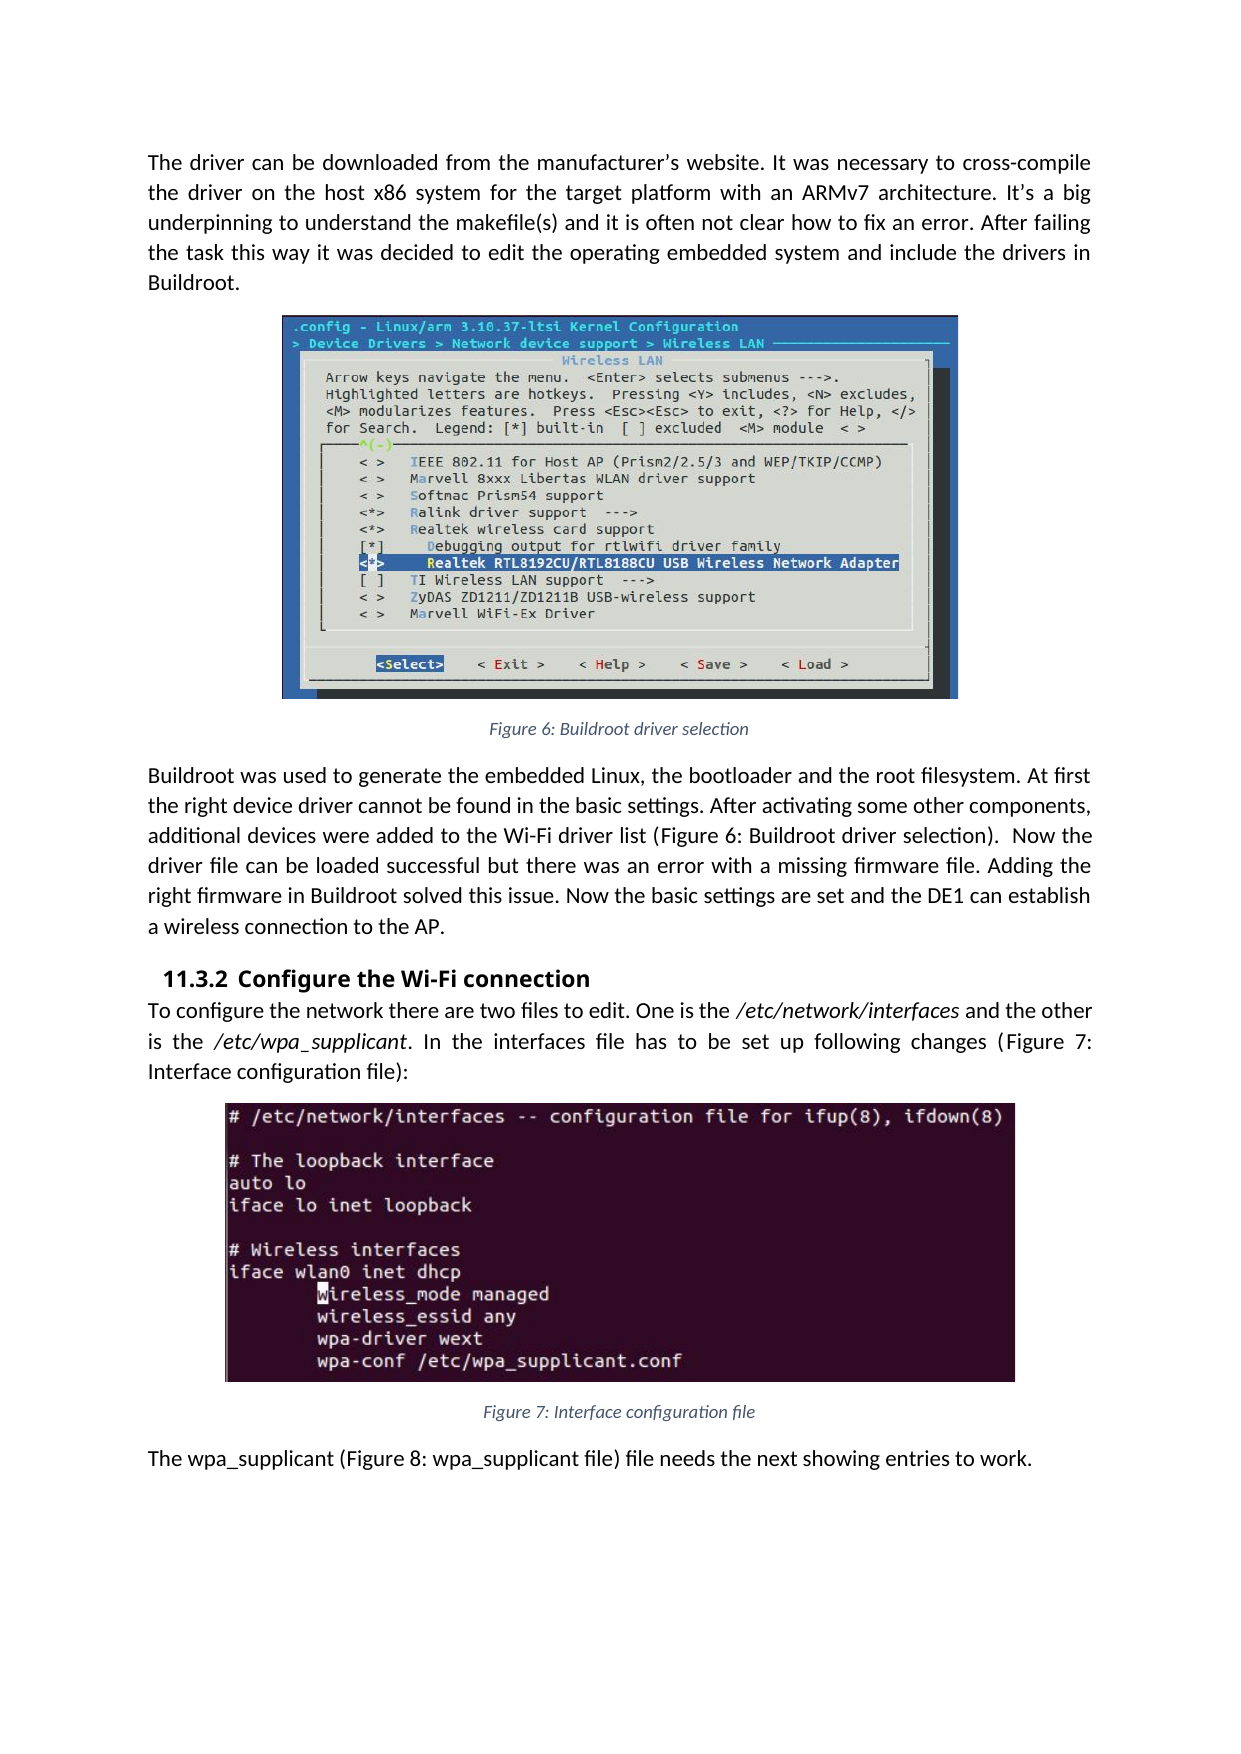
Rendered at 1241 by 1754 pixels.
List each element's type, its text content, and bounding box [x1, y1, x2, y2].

text Buildroot was used to generate the embedded Linux, the bootloader and the root filesystem. At first the right device driver cannot be found in the basic settings. After activating some other components, additional devices were added to the Wi-Fi driver list (Figure 5: Buildroot driver selection). Now the driver file can be loaded successful but there was an error with a missing firmware file. Adding the right firmware in Buildroot solved this issue. Now the basic settings are set and the DE1 can establish a wireless connection to the AP. [148, 761, 1093, 940]
picture [282, 315, 959, 699]
text Figure 6: Buildroot driver selection [148, 717, 1093, 740]
text To configure the network there are two files to edit. One is the /etc/network/interfaces and the other is the /etc/wpa_supplicant. In the interfaces file has to be set up following changes (Figure 6: Interface configuration file): [148, 997, 1093, 1085]
text Figure 7: Interface configuration file [148, 1400, 1093, 1423]
subtitle Configure the Wi-Fi connection [162, 963, 1093, 994]
text The wpa_supplicant (Figure 7: wpa_supplicant file) file needs the next showing entries to work. [148, 1444, 1093, 1472]
picture [225, 1103, 1016, 1382]
text The driver can be downloaded from the manufacturer’s website. It was necessary to cross-compile the driver on the host x86 system for the target platform with an ARMv7 architecture. It’s a big underpinning to understand the makefile(s) and it is often not clear how to fix an error. After failing the task this way it was decided to edit the operating embedded system and include the drivers in Buildroot. [148, 148, 1093, 296]
